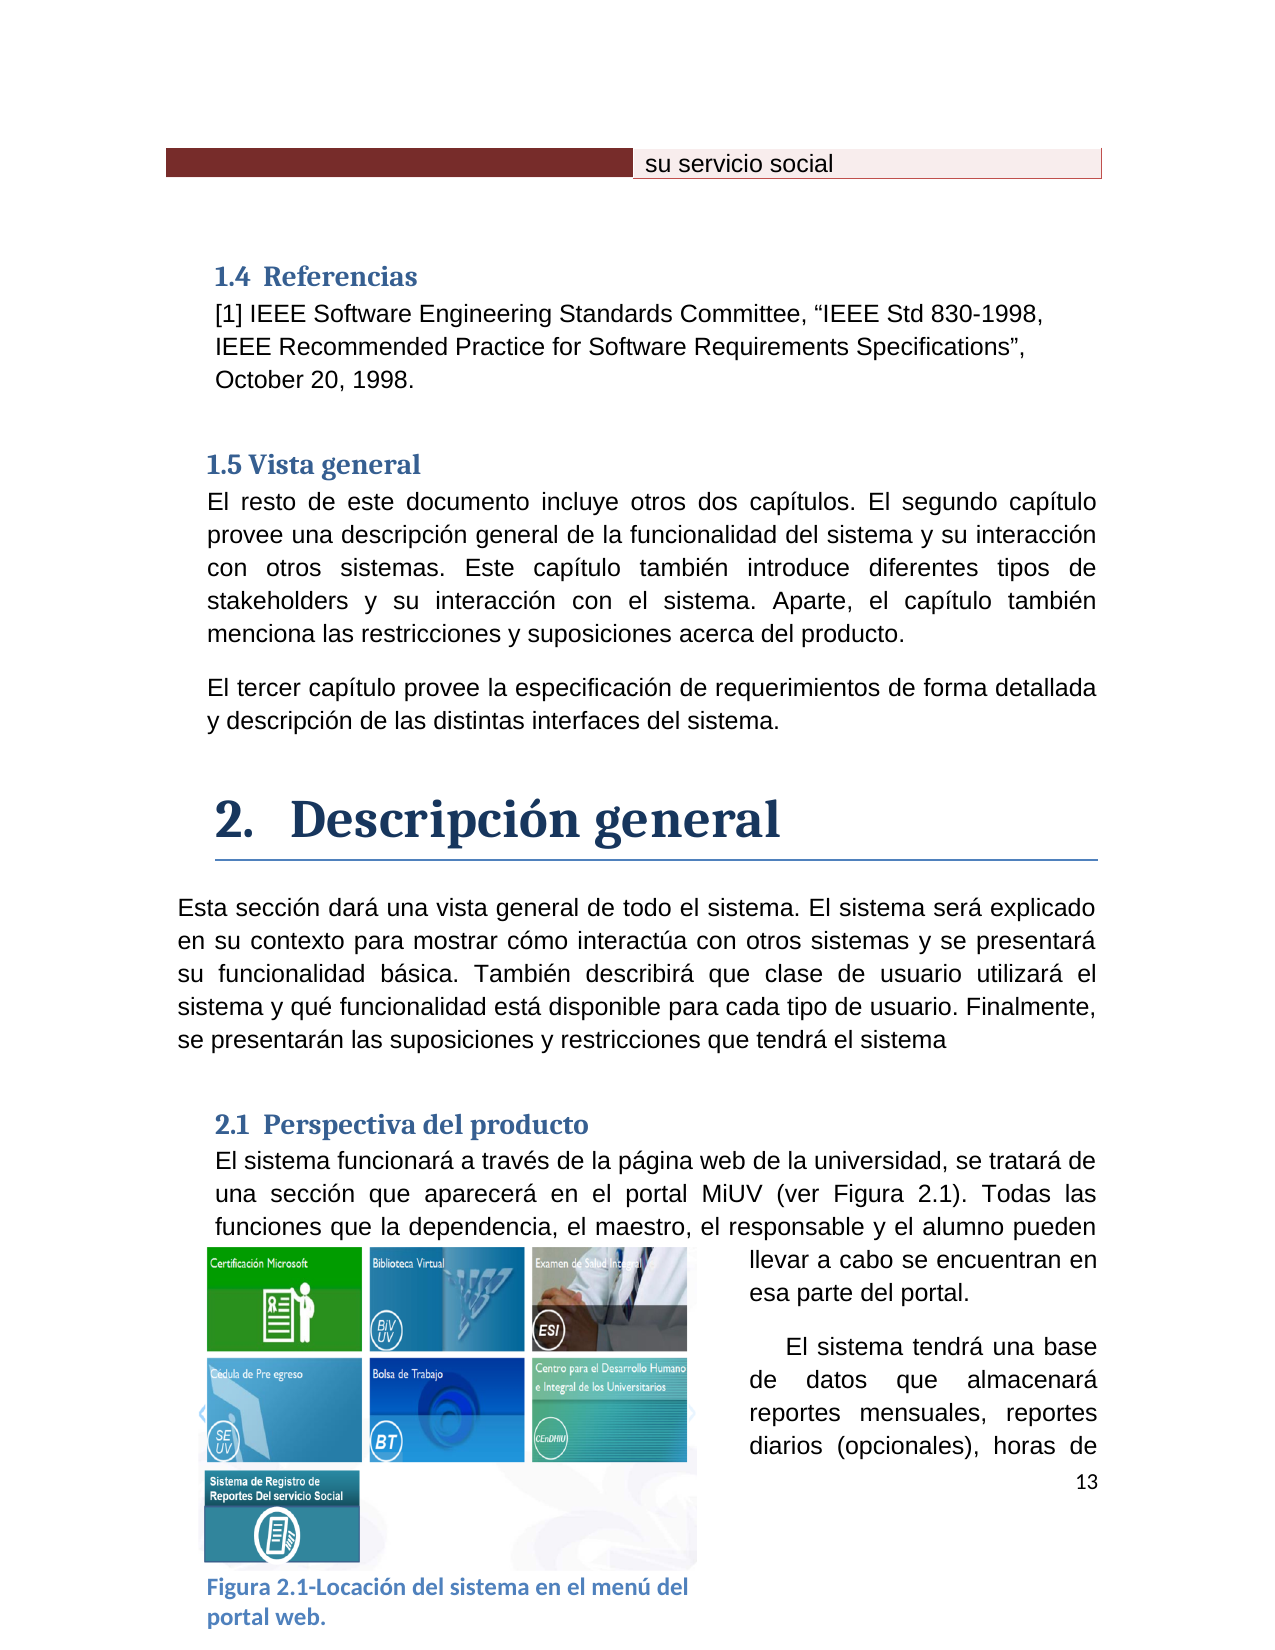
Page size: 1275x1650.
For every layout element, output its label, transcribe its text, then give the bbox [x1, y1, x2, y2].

text El tercer capítulo provee la especificación de requerimientos de forma detallada y descripción de las distintas interfaces del sistema. [207, 673, 1098, 734]
text Esta sección dará una vista general de todo el sistema. El sistema será explicado en su contexto para mostrar cómo interactúa con otros sistemas y se presentará su funcionalidad básica. También describirá que clase de usuario utilizará el sistema y qué funcionalidad está disponible para cada tipo de usuario. Finalmente, se presentarán las suposiciones y restricciones que tendrá el sistema [177, 893, 1098, 1053]
text [1] IEEE Software Engineering Standards Committee, “IEEE Std 830-1998, IEEE Recommended Practice for Software Requirements Specifications”, October 20, 1998. [215, 299, 1098, 394]
text El sistema funcionará a través de la página web de la universidad, se tratará de una sección que aparecerá en el portal MiUV (ver Figura 2.1). Todas las funciones que la dependencia, el maestro, el responsable y el alumno pueden llevar a cabo se encuentran en esa parte del portal. [215, 1146, 1098, 1307]
text El resto de este documento incluye otros dos capítulos. El segundo capítulo provee una descripción general de la funcionalidad del sistema y su interacción con otros sistemas. Este capítulo también introduce diferentes tipos de stakeholders y su interacción con el sistema. Aparte, el capítulo también menciona las restricciones y suposiciones acerca del producto. [207, 487, 1098, 648]
picture [198, 1247, 697, 1579]
subtitle Perspectiva del producto [215, 1108, 1098, 1141]
subtitle 1.5 Vista general [207, 448, 1098, 482]
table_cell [634, 149, 1101, 177]
table_cell Dependencia [166, 148, 633, 177]
title Descripción general [215, 789, 1098, 859]
subtitle Referencias [215, 261, 1098, 294]
